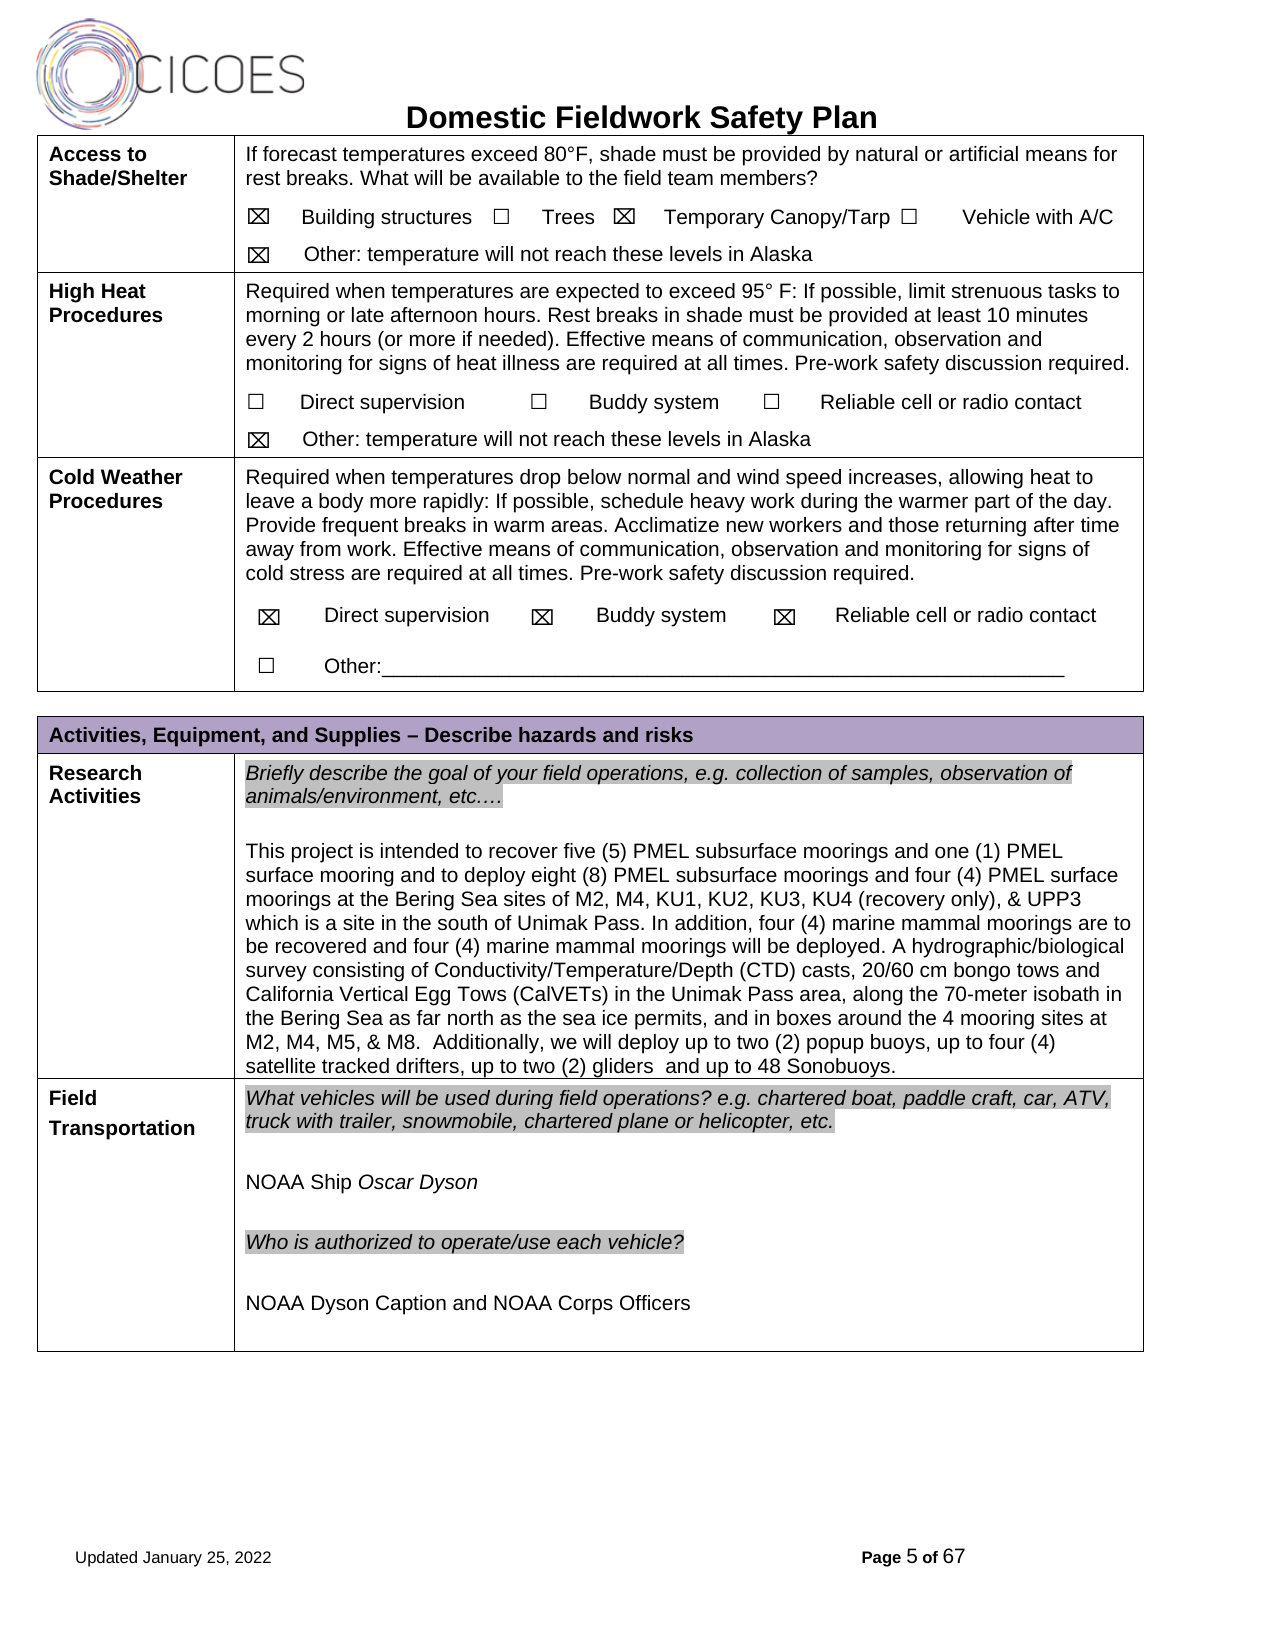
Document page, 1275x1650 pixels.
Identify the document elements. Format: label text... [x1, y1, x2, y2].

table_cell Required when temperatures are expected to exceed 95° F: If possible, limit strenuous tasks to morning or late afternoon hours. Rest breaks in shade must be provided at least 10 minutes every 2 hours (or more if needed). Effective means of communication, observation and monitoring for signs of heat illness are required at all times. Pre-work safety discussion required. [235, 273, 1143, 457]
table_header Activities, Equipment, and Supplies – Describe hazards and risks [38, 717, 1143, 753]
table_cell High Heat Procedures [38, 273, 234, 457]
table_cell What vehicles will be used during field operations? e.g. chartered boat, paddle craft, car, ATV, truck with trailer, snowmobile, chartered plane or helicopter, etc. NOAA Ship Oscar Dyson Who is authorized to operate/use each vehicle? NOAA Dyson Caption and NOAA Corps Officers [235, 1079, 1143, 1351]
table_cell Cold Weather Procedures [38, 458, 234, 691]
table_cell Research Activities [38, 754, 234, 1078]
table_cell Access to Shade/Shelter [38, 136, 234, 272]
table_cell If forecast temperatures exceed 80°F, shade must be provided by natural or artificial means for rest breaks. What will be available to the field team members? [235, 136, 1143, 272]
picture [36, 18, 305, 130]
table_cell Field Transportation [38, 1079, 234, 1351]
table_cell Briefly describe the goal of your field operations, e.g. collection of samples, observation of animals/environment, etc.… This project is intended to recover five (5) PMEL subsurface moorings and one (1) PMEL surface mooring and to deploy eight (8) PMEL subsurface moorings and four (4) PMEL surface moorings at the Bering Sea sites of M2, M4, KU1, KU2, KU3, KU4 (recovery only), & UPP3 which is a site in the south of Unimak Pass. In addition, four (4) marine mammal moorings are to be recovered and four (4) marine mammal moorings will be deployed. A hydrographic/biological survey consisting of Conductivity/Temperature/Depth (CTD) casts, 20/60 cm bongo tows and California Vertical Egg Tows (CalVETs) in the Unimak Pass area, along the 70-meter isobath in the Bering Sea as far north as the sea ice permits, and in boxes around the 4 mooring sites at M2, M4, M5, & M8. Additionally, we will deploy up to two (2) popup buoys, up to four (4) satellite tracked drifters, up to two (2) gliders and up to 48 Sonobuoys. [235, 754, 1143, 1078]
table_cell Required when temperatures drop below normal and wind speed increases, allowing heat to leave a body more rapidly: If possible, schedule heavy work during the warmer part of the day. Provide frequent breaks in warm areas. Acclimatize new workers and those returning after time away from work. Effective means of communication, observation and monitoring for signs of cold stress are required at all times. Pre-work safety discussion required. [235, 458, 1143, 691]
